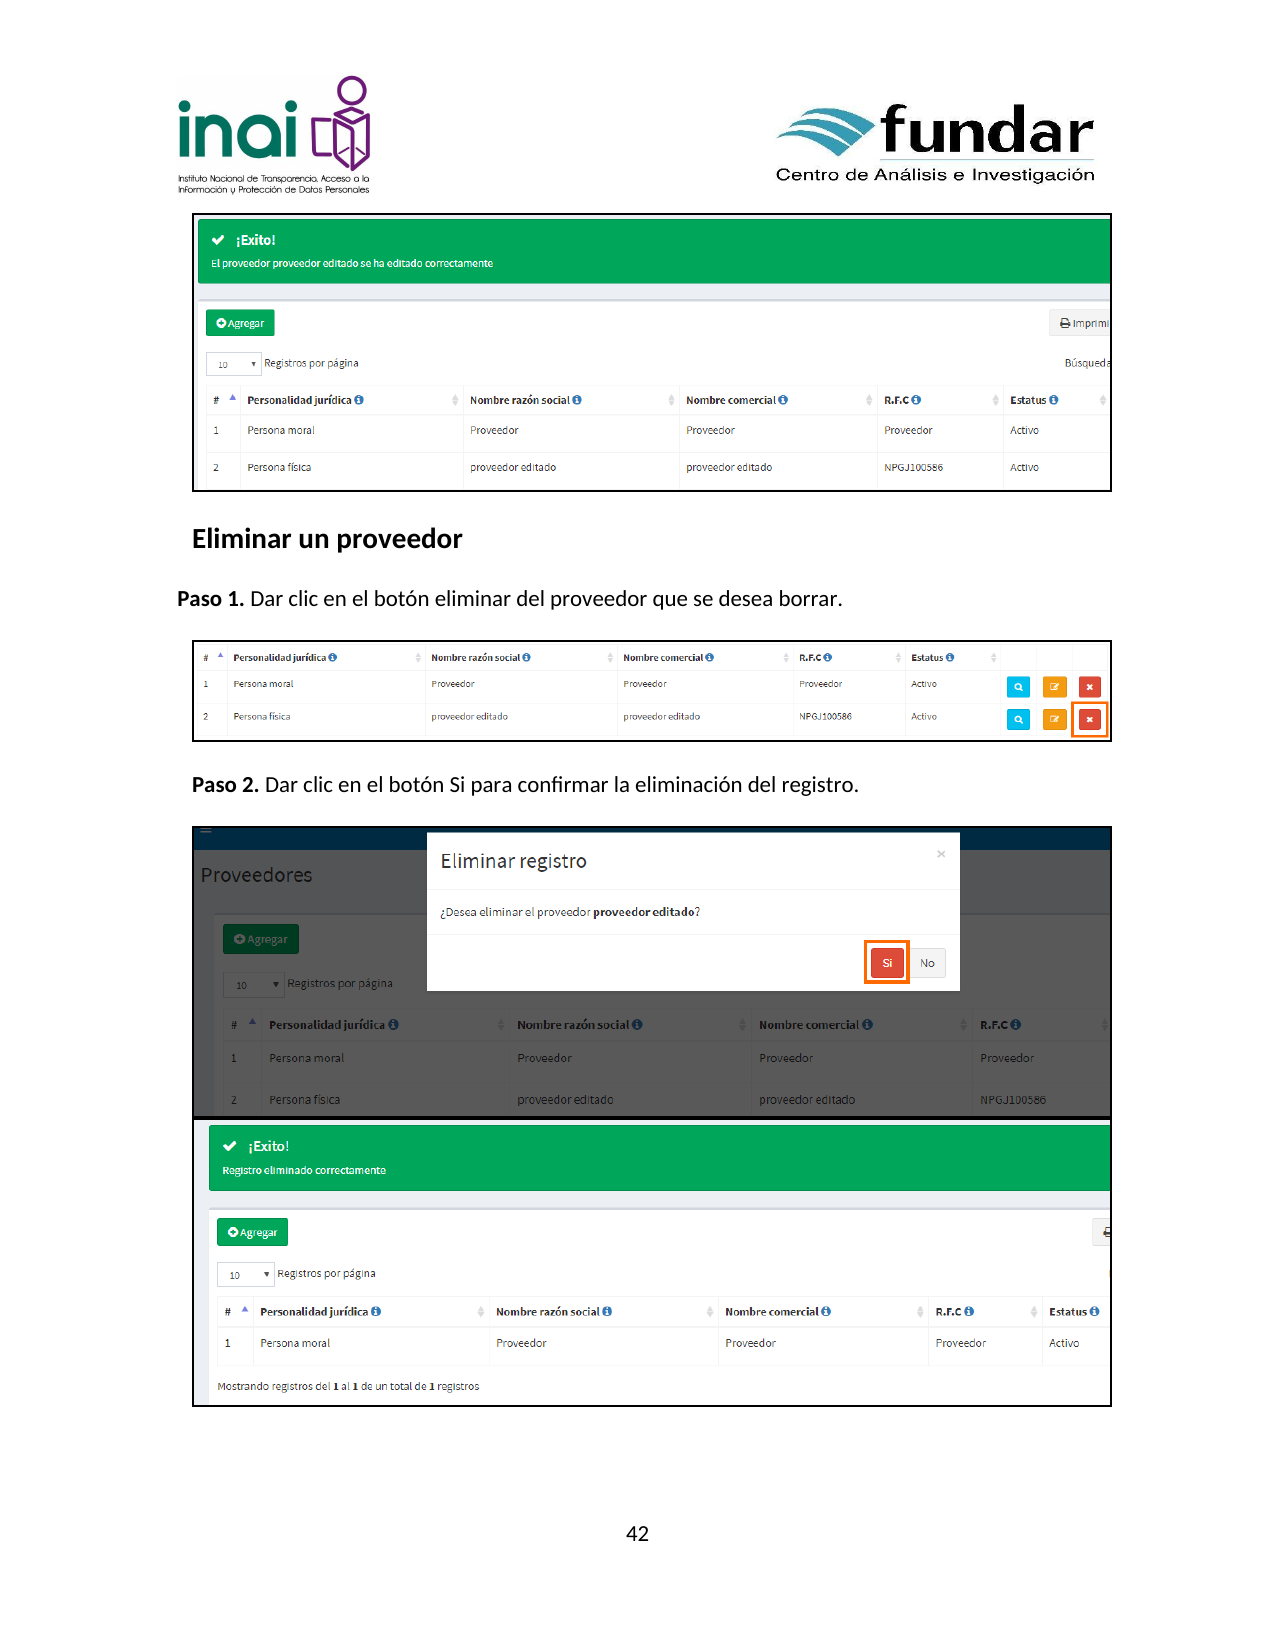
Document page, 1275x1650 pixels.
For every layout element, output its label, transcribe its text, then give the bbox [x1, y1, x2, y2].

picture [194, 215, 1110, 490]
subtitle Eliminar un proveedor [192, 520, 1098, 556]
picture [773, 100, 1099, 186]
text Paso 1. Dar clic en el botón eliminar del proveedor que se desea borrar. [177, 584, 1098, 612]
picture [194, 1120, 1110, 1405]
picture [194, 828, 1110, 1116]
picture [194, 642, 1110, 740]
picture [177, 75, 371, 195]
text Paso 2. Dar clic en el botón Si para confirmar la eliminación del registro. [192, 770, 1098, 798]
